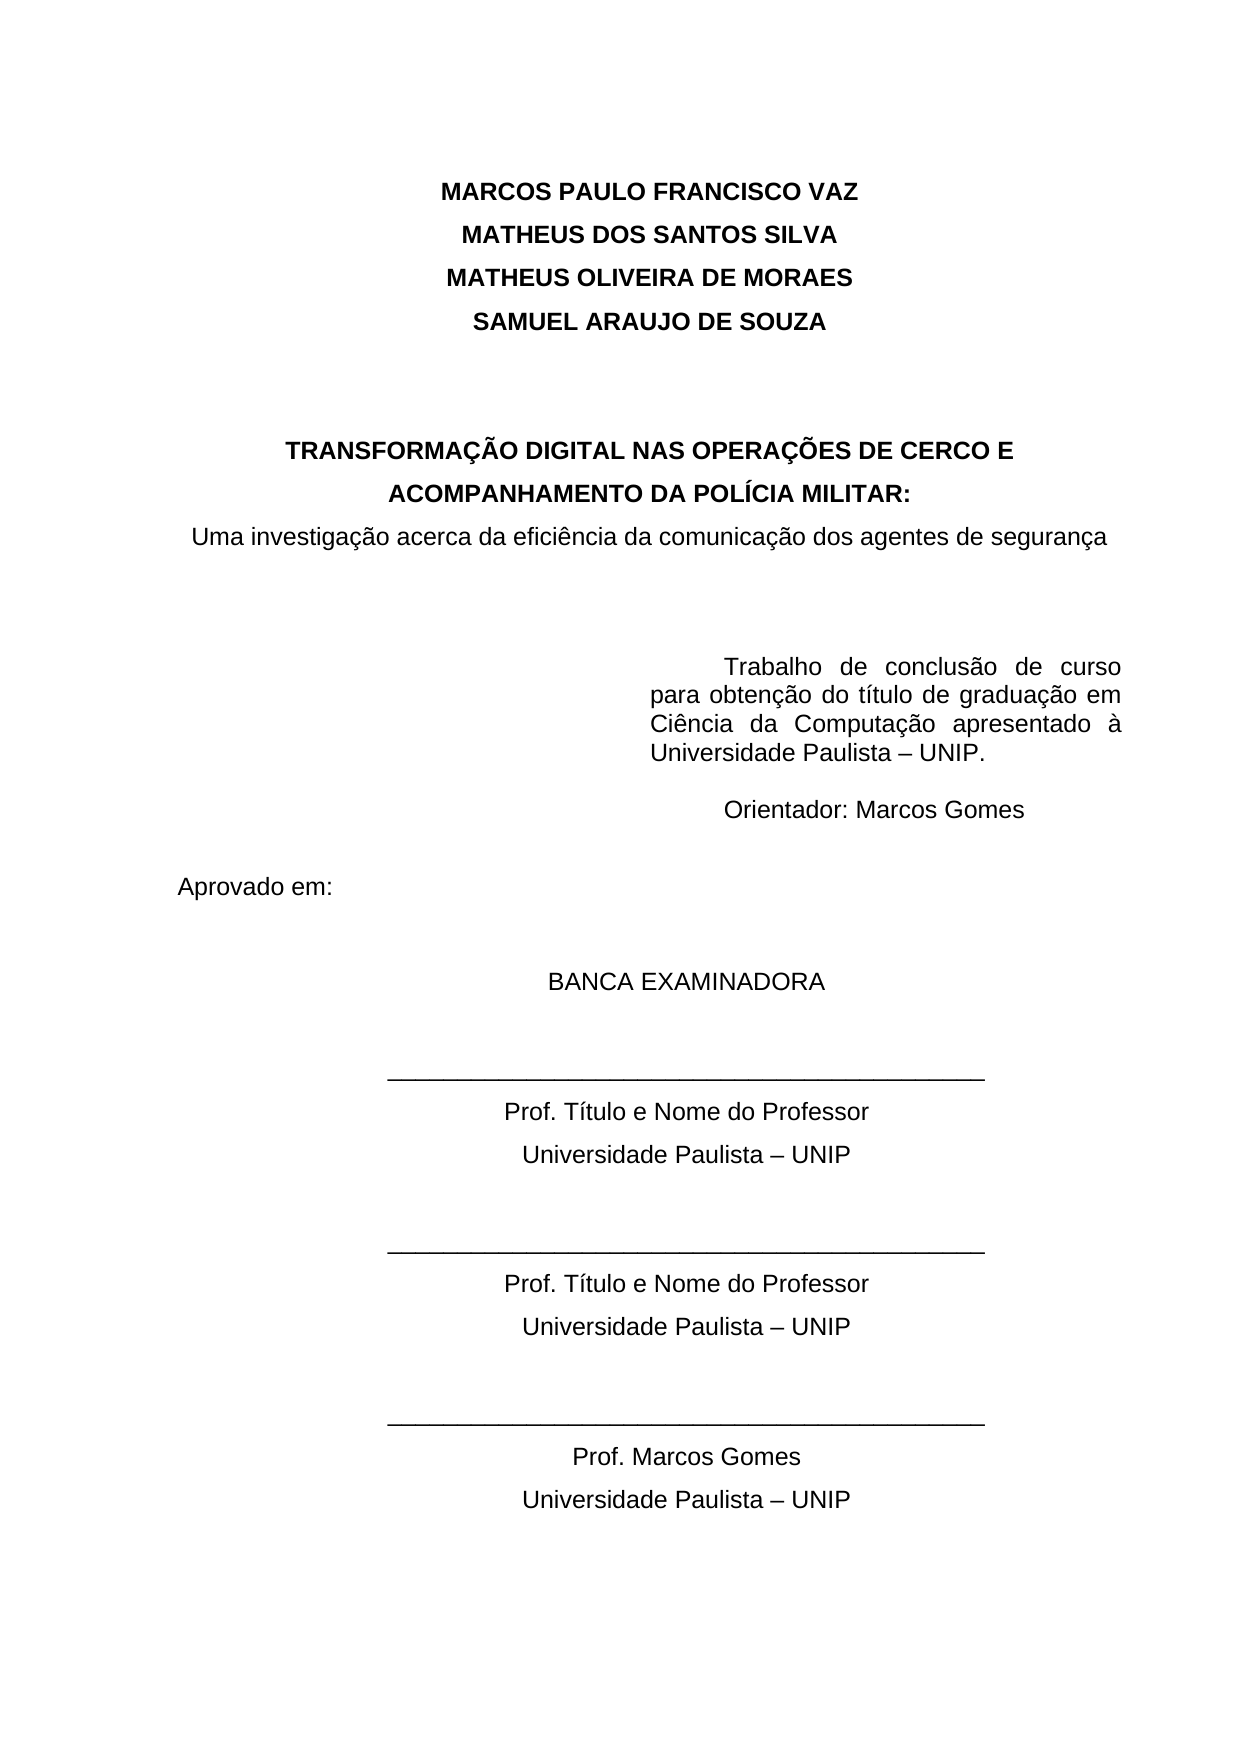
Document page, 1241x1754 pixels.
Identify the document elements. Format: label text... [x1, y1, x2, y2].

text MATHEUS OLIVEIRA DE MORAES [177, 263, 1122, 292]
text ___________________________________________ [177, 1053, 1122, 1082]
text Orientador: Marcos Gomes [650, 795, 1122, 824]
text Prof. Título e Nome do Professor [177, 1097, 1122, 1125]
text Uma investigação acerca da eficiência da comunicação dos agentes de segurança [177, 522, 1122, 551]
text Universidade Paulista – UNIP [177, 1485, 1122, 1513]
text Universidade Paulista – UNIP [177, 1312, 1122, 1341]
text Prof. Marcos Gomes [177, 1442, 1122, 1470]
text ___________________________________________ [177, 1226, 1122, 1255]
text TRANSFORMAÇÃO DIGITAL NAS OPERAÇÕES DE CERCO E ACOMPANHAMENTO DA POLÍCIA MILITAR: [177, 436, 1122, 508]
text Aprovado em: [177, 872, 1122, 901]
text ___________________________________________ [177, 1398, 1122, 1427]
text Trabalho de conclusão de curso para obtenção do título de graduação em Ciência da Computação apresentado à Universidade Paulista – UNIP. [650, 652, 1122, 767]
text MARCOS PAULO FRANCISCO VAZ [177, 177, 1122, 206]
text Universidade Paulista – UNIP [177, 1140, 1122, 1168]
text MATHEUS DOS SANTOS SILVA [177, 220, 1122, 249]
text Prof. Título e Nome do Professor [177, 1269, 1122, 1298]
text SAMUEL ARAUJO DE SOUZA [177, 307, 1122, 335]
text BANCA EXAMINADORA [177, 967, 1122, 996]
